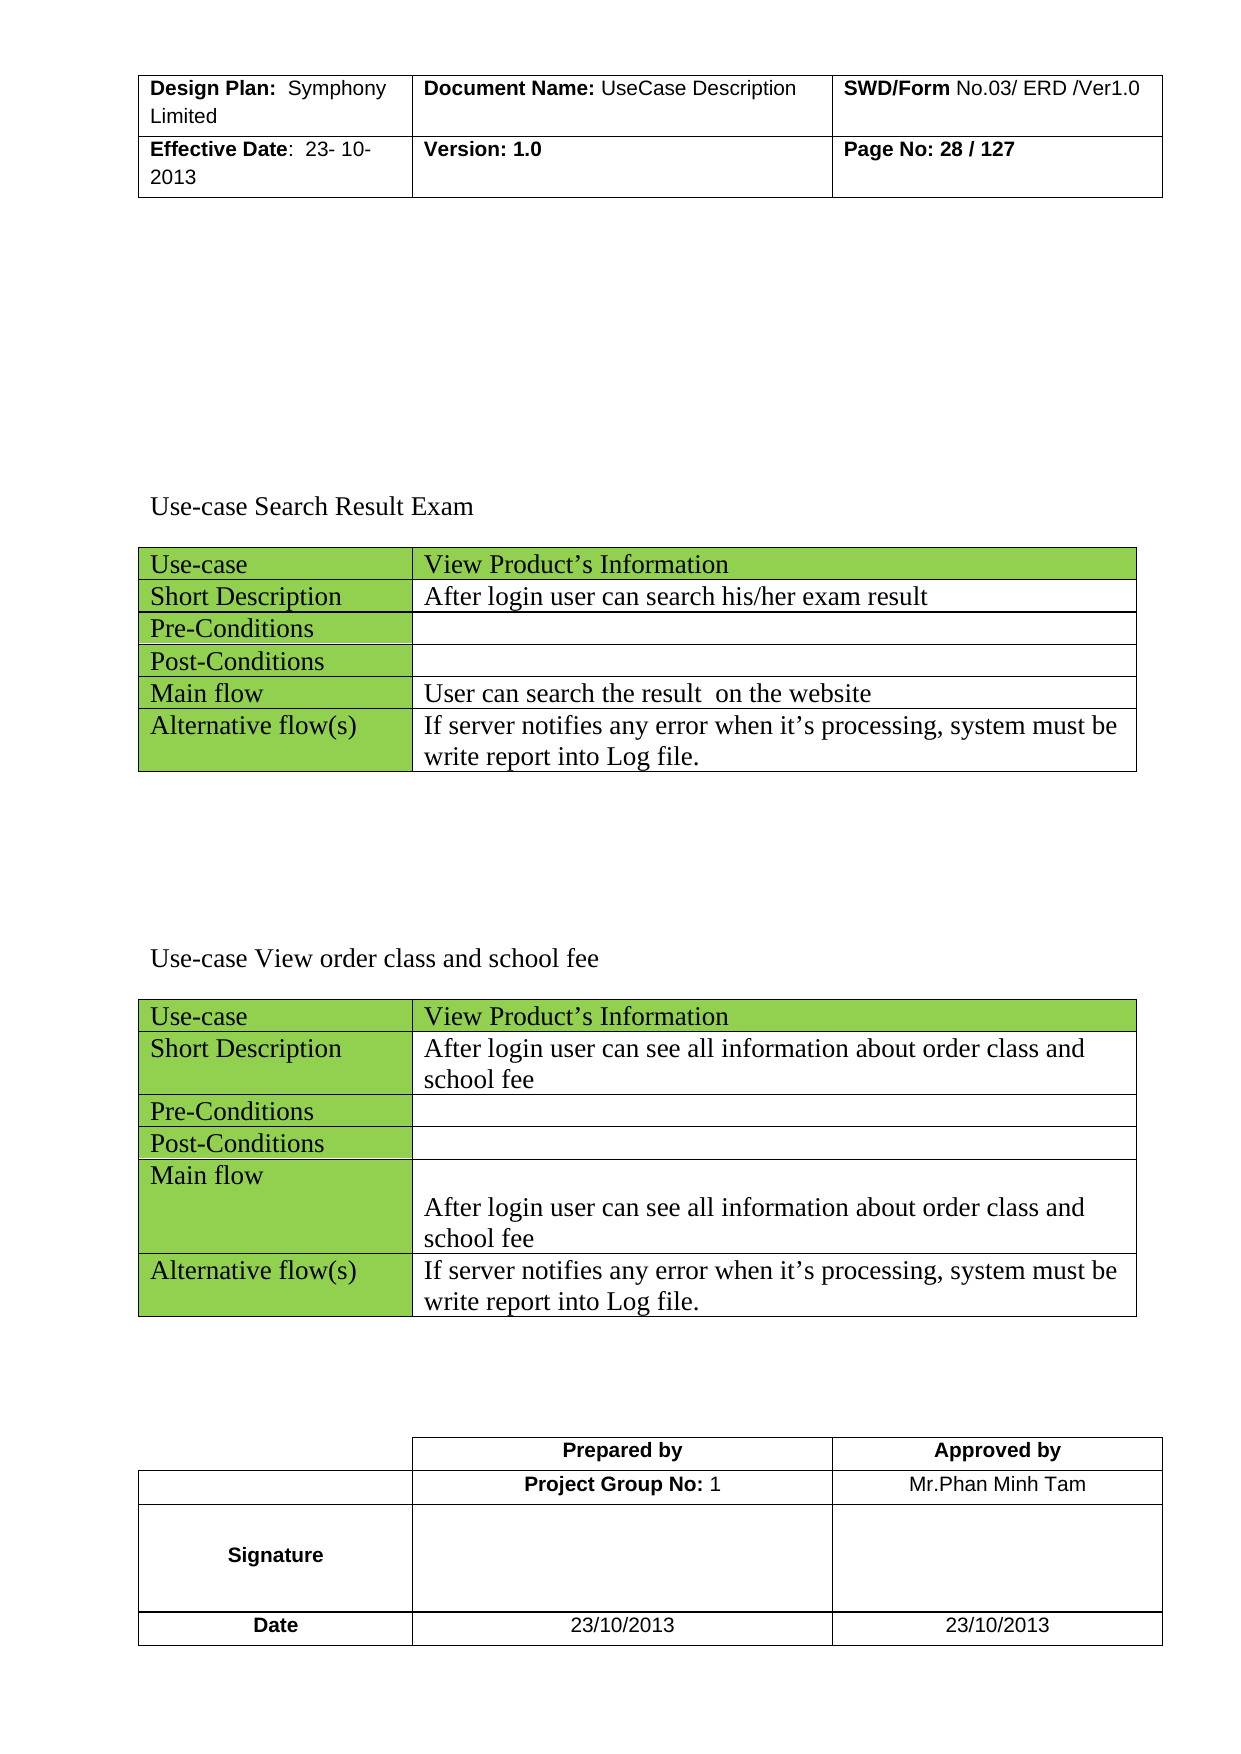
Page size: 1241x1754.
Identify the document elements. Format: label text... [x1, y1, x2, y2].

table_cell Main flow [139, 677, 412, 708]
table_cell If server notifies any error when it’s processing, system must be write report into Log file. [413, 1254, 1136, 1316]
table_cell Post-Conditions [139, 1127, 412, 1158]
table_header Use-case [139, 548, 412, 579]
table_header Use-case [139, 1000, 412, 1031]
table_header View Product’s Information [413, 1000, 1136, 1031]
table_cell [413, 613, 1136, 643]
table_cell [413, 1095, 1136, 1126]
table_cell [413, 1127, 1136, 1158]
table_cell If server notifies any error when it’s processing, system must be write report into Log file. [413, 709, 1136, 771]
table_cell After login user can see all information about order class and school fee [413, 1160, 1136, 1253]
table_cell Pre-Conditions [139, 1095, 412, 1126]
table_cell Pre-Conditions [139, 613, 412, 643]
table_cell User can search the result on the website [413, 677, 1136, 708]
table_header View Product’s Information [413, 548, 1136, 579]
table_cell Post-Conditions [139, 645, 412, 676]
table_cell Short Description [139, 580, 412, 611]
text Use-case Search Result Exam [150, 490, 1090, 522]
table_cell After login user can see all information about order class and school fee [413, 1032, 1136, 1094]
table_cell Alternative flow(s) [139, 709, 412, 771]
table_cell Short Description [139, 1032, 412, 1094]
text Use-case View order class and school fee [150, 942, 1090, 973]
table_cell After login user can search his/her exam result [413, 580, 1136, 611]
table_cell Alternative flow(s) [139, 1254, 412, 1316]
table_cell [413, 645, 1136, 676]
table_cell Main flow [139, 1160, 412, 1253]
